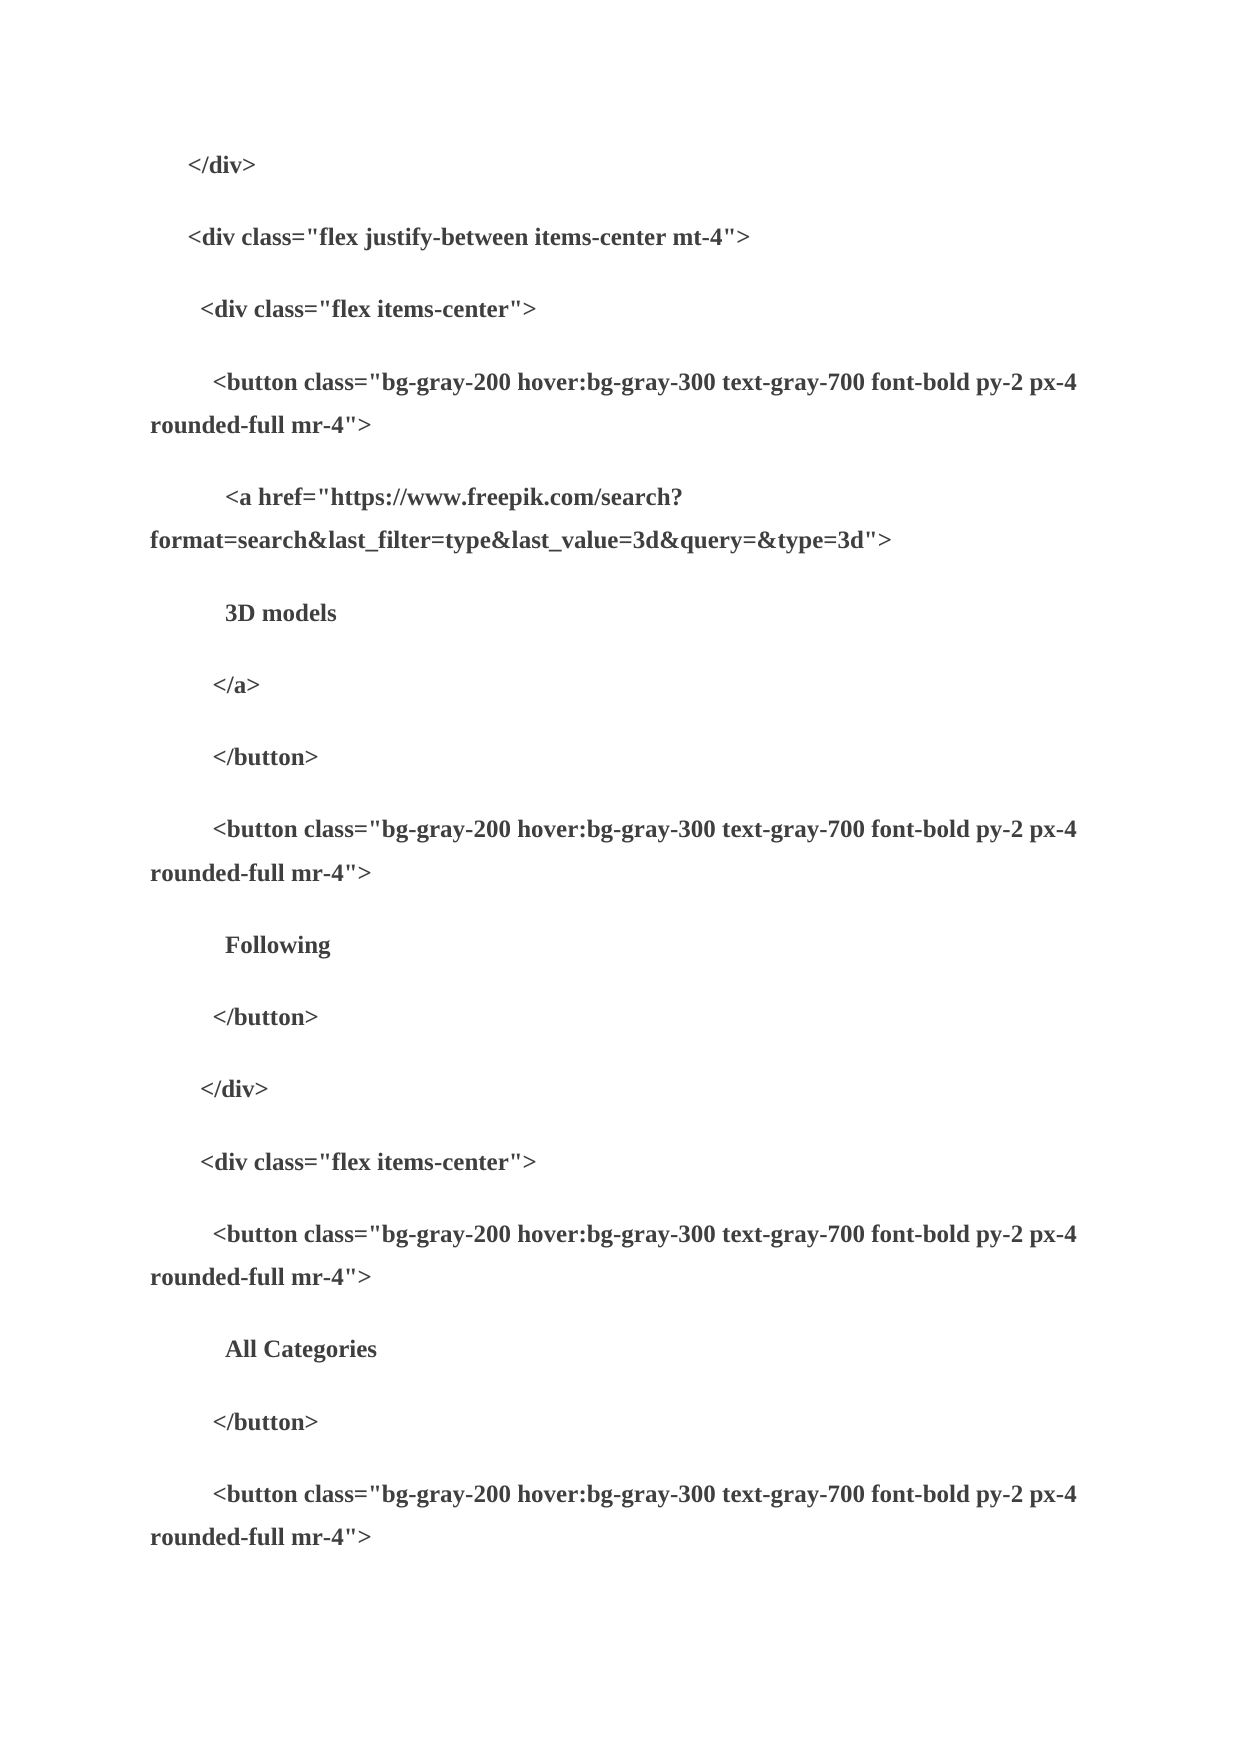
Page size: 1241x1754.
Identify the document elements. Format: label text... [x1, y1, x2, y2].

text </div> [150, 150, 1090, 179]
text <div class="flex justify-between items-center mt-4"> [150, 222, 1090, 251]
text 3D models [150, 598, 1090, 626]
text </button> [150, 1002, 1090, 1031]
text <div class="flex items-center"> [150, 294, 1090, 323]
text <div class="flex items-center"> [150, 1147, 1090, 1176]
text </div> [150, 1074, 1090, 1103]
text </button> [150, 742, 1090, 771]
text All Categories [150, 1334, 1090, 1363]
text <button class="bg-gray-200 hover:bg-gray-300 text-gray-700 font-bold py-2 px-4 rounded-full mr-4"> [150, 814, 1090, 886]
text </button> [150, 1407, 1090, 1436]
text </a> [150, 670, 1090, 699]
text <button class="bg-gray-200 hover:bg-gray-300 text-gray-700 font-bold py-2 px-4 rounded-full mr-4"> [150, 1219, 1090, 1291]
text Following [150, 930, 1090, 959]
text <a href="https://www.freepik.com/search?format=search&last_filter=type&last_value=3d&query=&type=3d"> [150, 482, 1090, 554]
text <button class="bg-gray-200 hover:bg-gray-300 text-gray-700 font-bold py-2 px-4 rounded-full mr-4"> [150, 1479, 1090, 1551]
text <button class="bg-gray-200 hover:bg-gray-300 text-gray-700 font-bold py-2 px-4 rounded-full mr-4"> [150, 367, 1090, 439]
